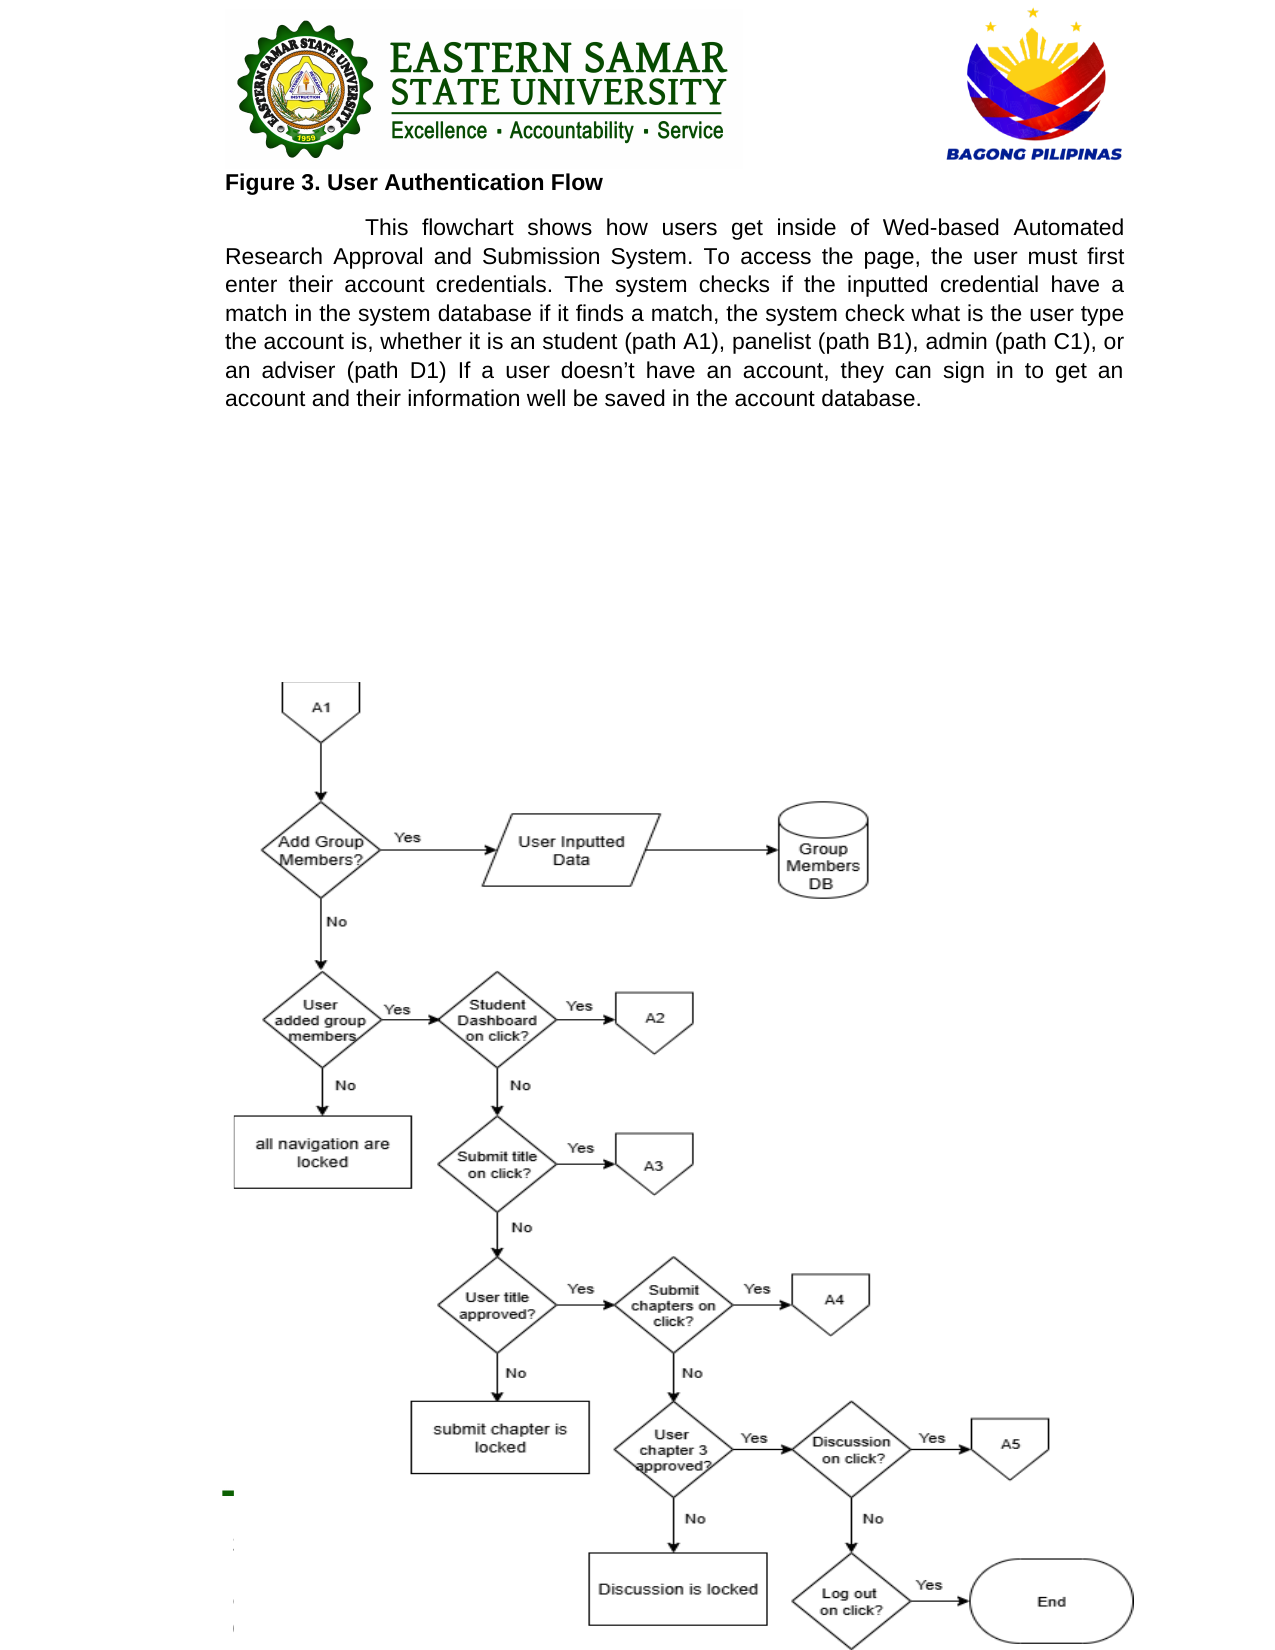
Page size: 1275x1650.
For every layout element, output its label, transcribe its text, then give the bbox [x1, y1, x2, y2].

picture [941, 4, 1125, 164]
picture [225, 216, 1154, 1107]
picture [225, 9, 743, 169]
text This flowchart shows how users get inside of Wed-based Automated Research Approval and Submission System. To access the page, the user must first enter their account credentials. The system checks if the inputted credential have a match in the system database if it finds a match, the system check what is the user type the account is, whether it is an student (path A1), panelist (path B1), admin (path C1), or an adviser (path D1) If a user doesn’t have an account, they can sign in to get an account and their information well be saved in the account database. [225, 1171, 1125, 1368]
text Figure 3. User Authentication Flow [225, 1126, 1125, 1152]
picture [907, 1502, 1110, 1606]
picture [222, 1488, 1118, 1498]
